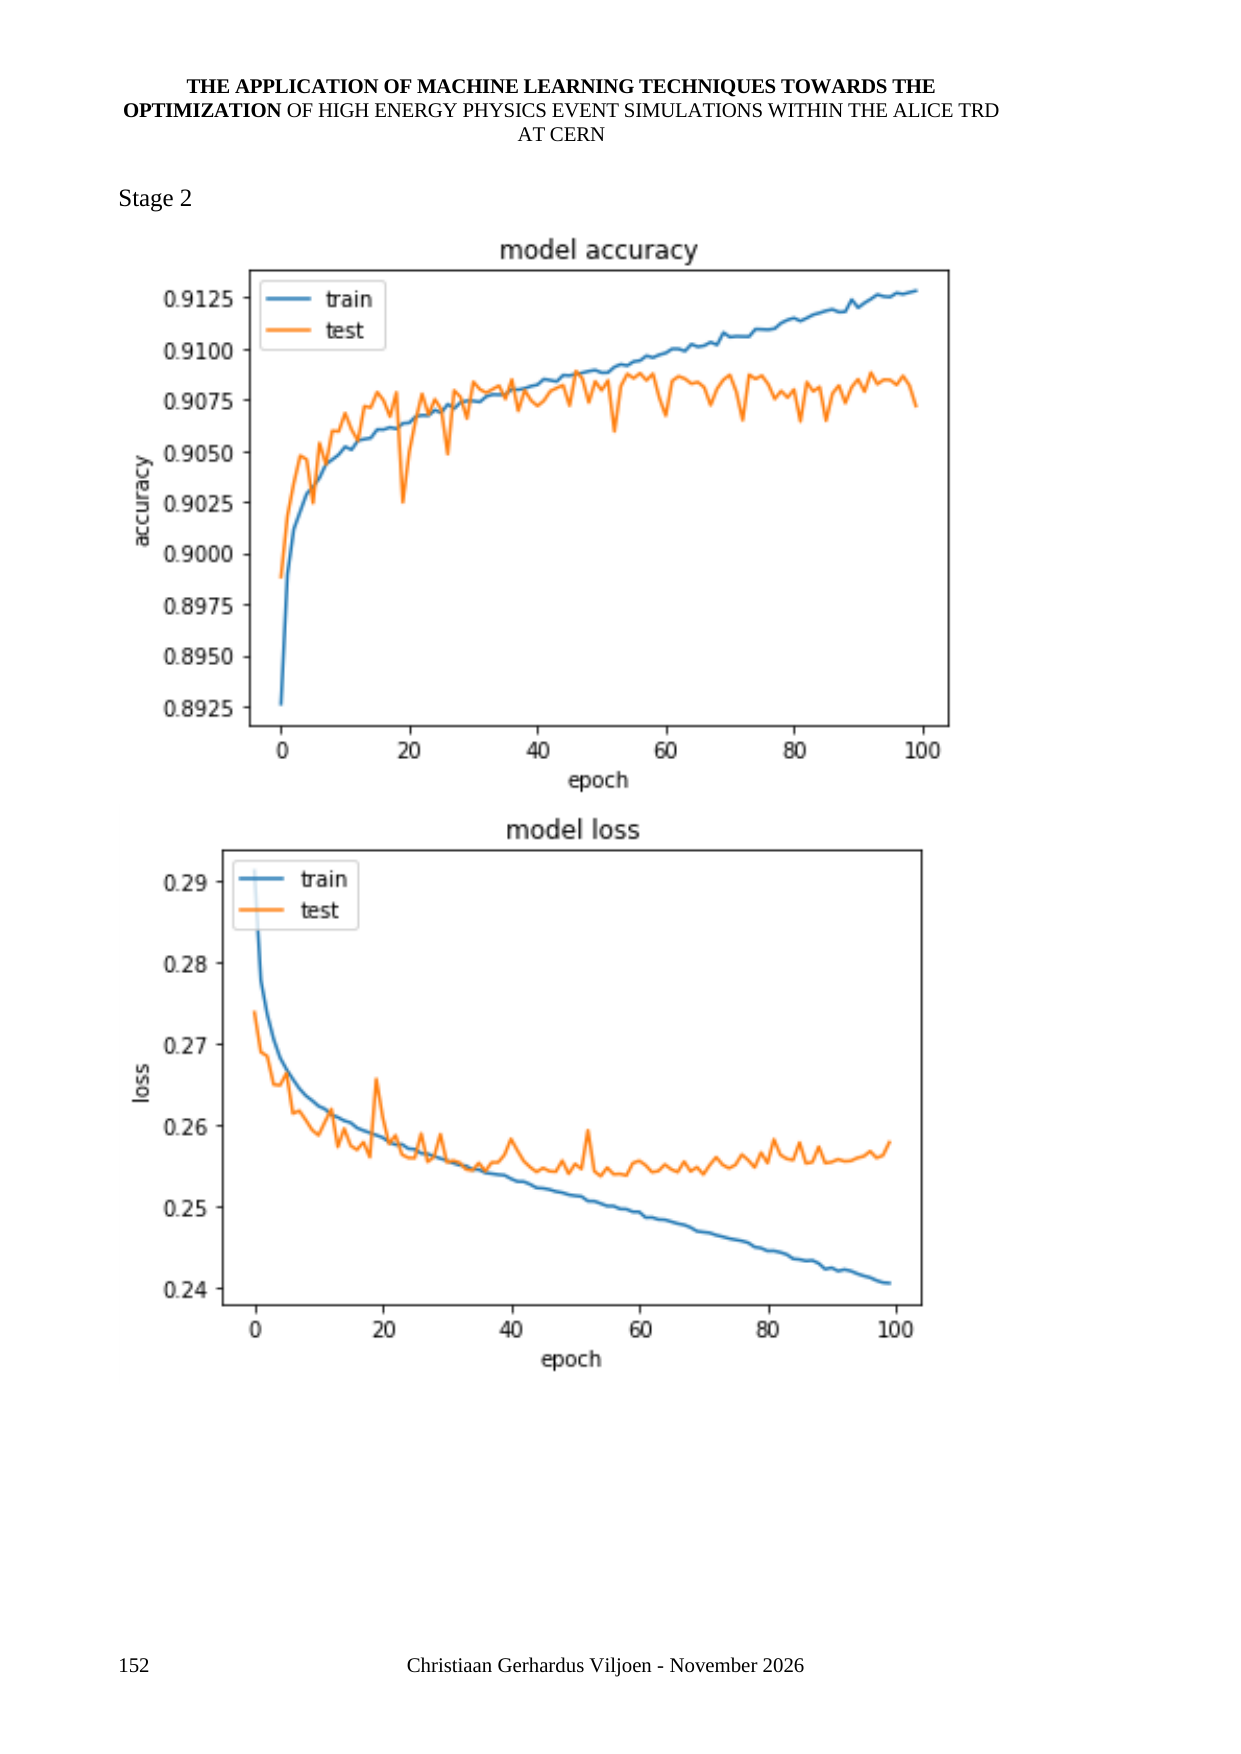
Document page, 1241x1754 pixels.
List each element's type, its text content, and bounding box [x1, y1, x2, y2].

subtitle Stage 2 [118, 183, 1004, 212]
picture [118, 224, 969, 1384]
